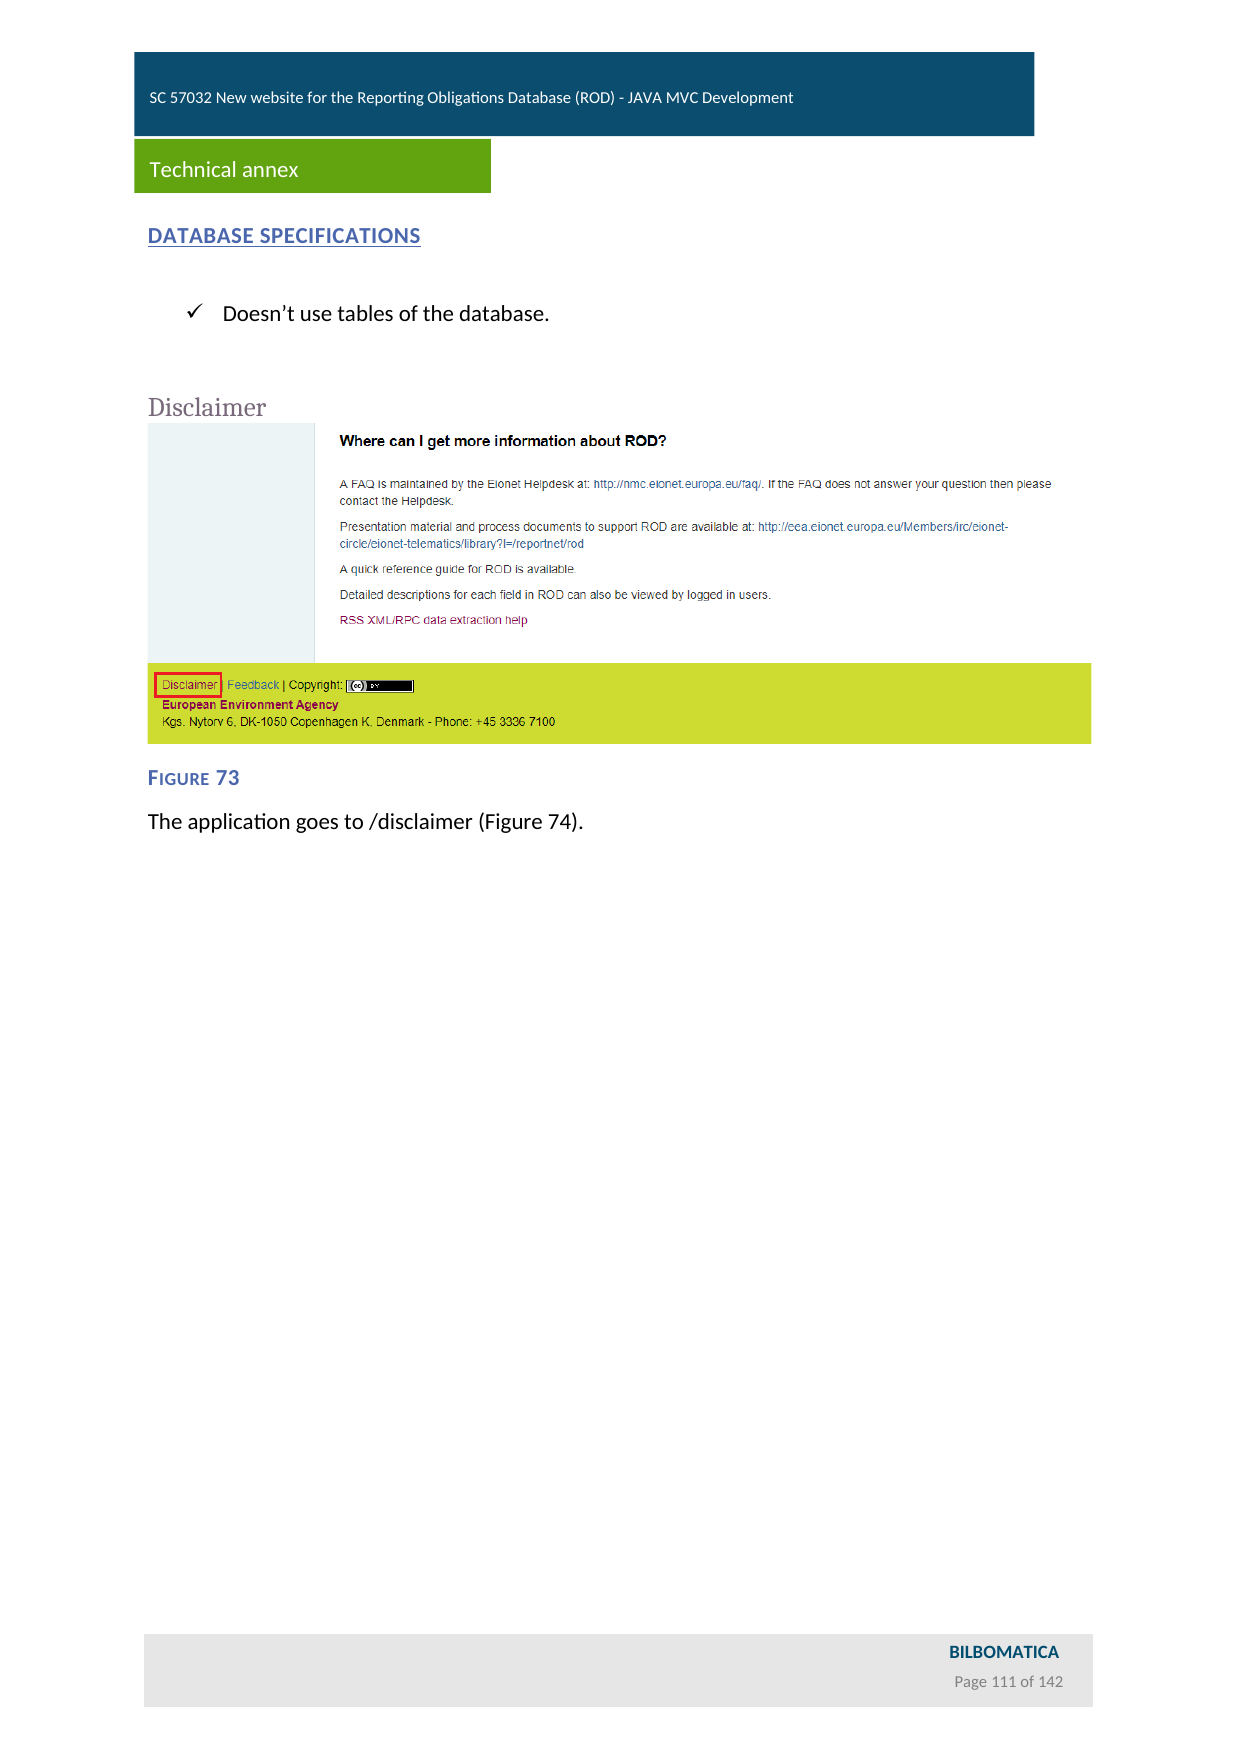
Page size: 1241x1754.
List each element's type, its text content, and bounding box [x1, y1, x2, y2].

picture [147, 423, 1092, 744]
text The application goes to /disclaimer (Figure 74). [148, 807, 1093, 835]
text DATABASE SPECIFICATIONS [148, 222, 1093, 249]
list Doesn’t use tables of the database. [185, 299, 1093, 327]
text Figure 73 [148, 763, 1093, 791]
subtitle Disclaimer [148, 392, 1093, 423]
